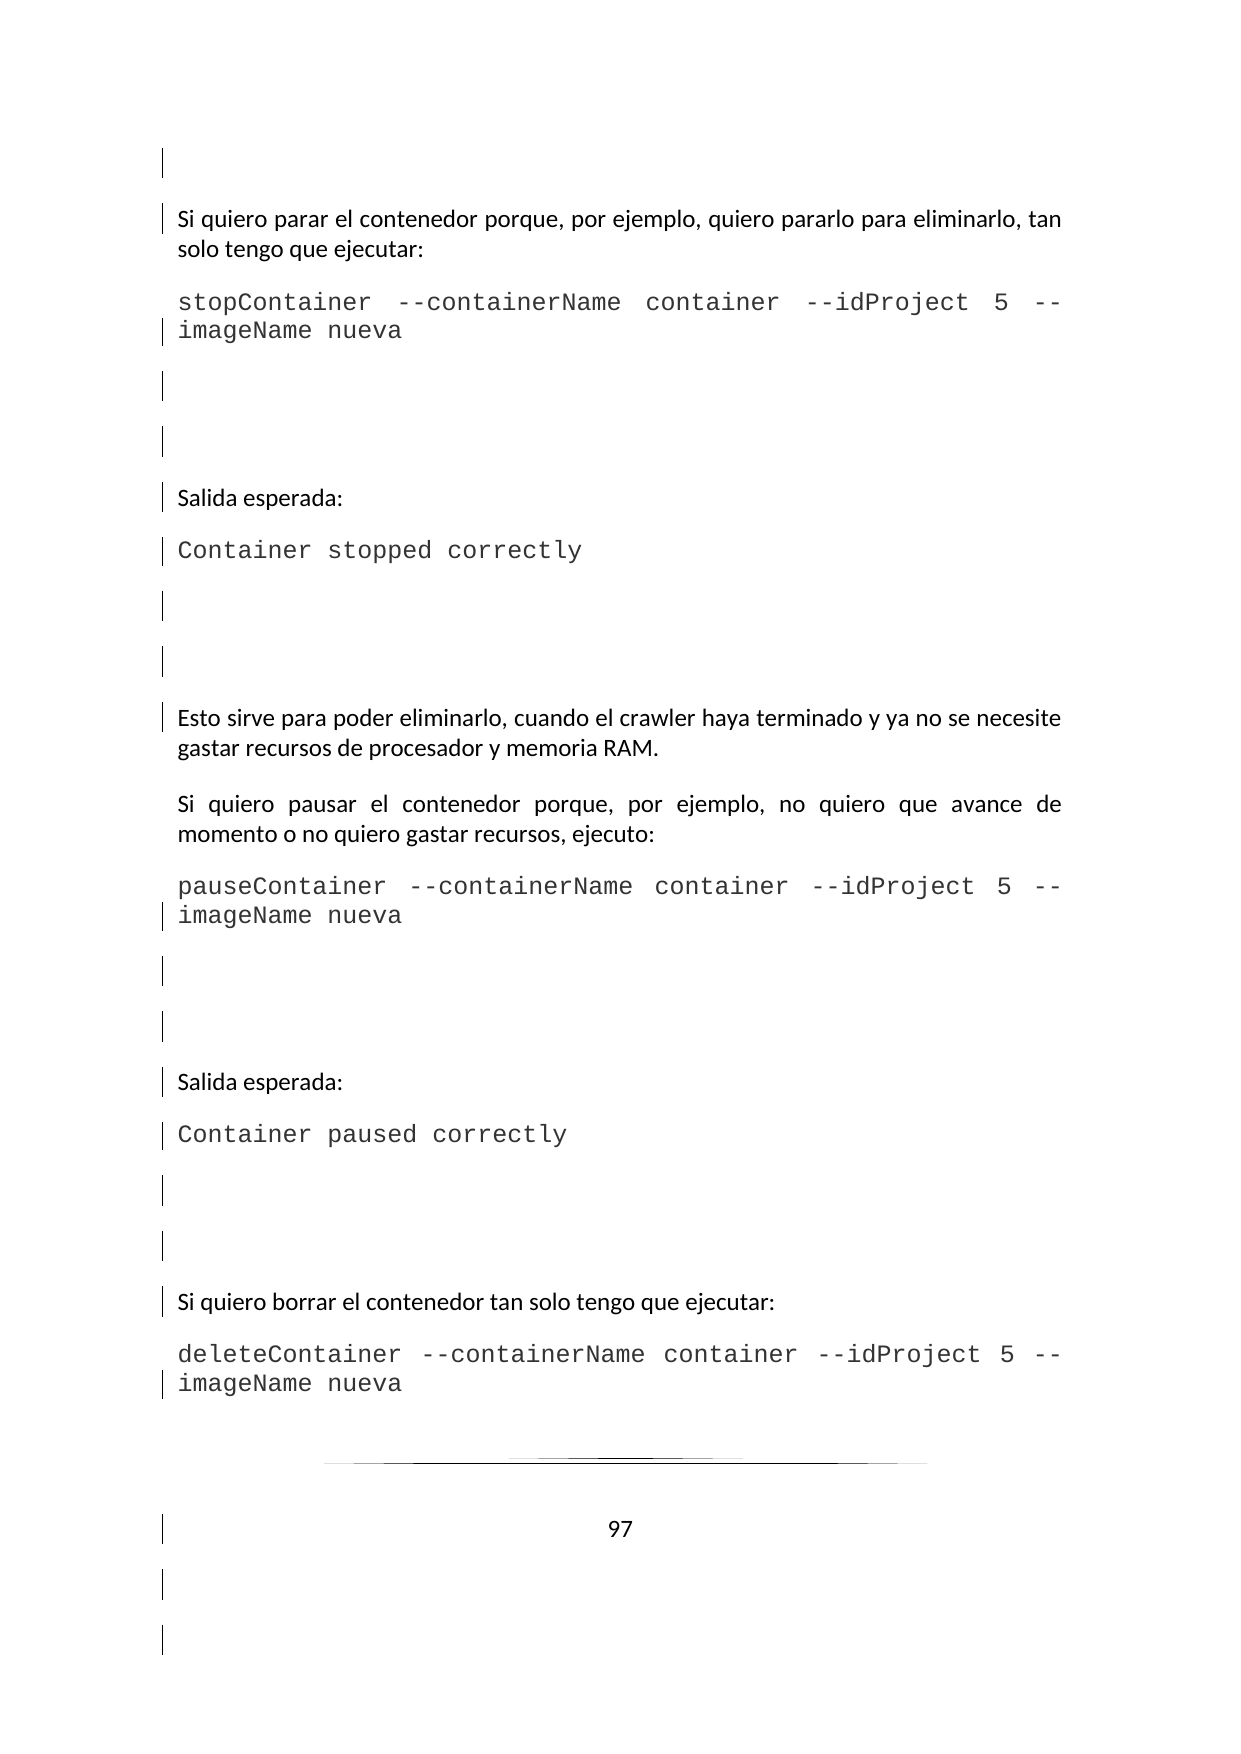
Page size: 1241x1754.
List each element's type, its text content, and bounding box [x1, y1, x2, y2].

text Container stopped correctly [177, 537, 1063, 566]
text stopContainer --containerName container --idProject 5 --imageName nueva [177, 289, 1063, 346]
text Si quiero parar el contenedor porque, por ejemplo, quiero pararlo para eliminarlo, tan solo tengo que ejecutar: [177, 203, 1063, 264]
text Salida esperada: [177, 1067, 1063, 1097]
text pauseContainer --containerName container --idProject 5 --imageName nueva [177, 874, 1063, 931]
text Container paused correctly [177, 1122, 1063, 1150]
text deleteContainer --containerName container --idProject 5 --imageName nueva [177, 1342, 1063, 1399]
text Si quiero pausar el contenedor porque, por ejemplo, no quiero que avance de momento o no quiero gastar recursos, ejecuto: [177, 788, 1063, 849]
text Salida esperada: [177, 482, 1063, 512]
text Esto sirve para poder eliminarlo, cuando el crawler haya terminado y ya no se necesite gastar recursos de procesador y memoria RAM. [177, 702, 1063, 763]
text Si quiero borrar el contenedor tan solo tengo que ejecutar: [177, 1286, 1063, 1317]
